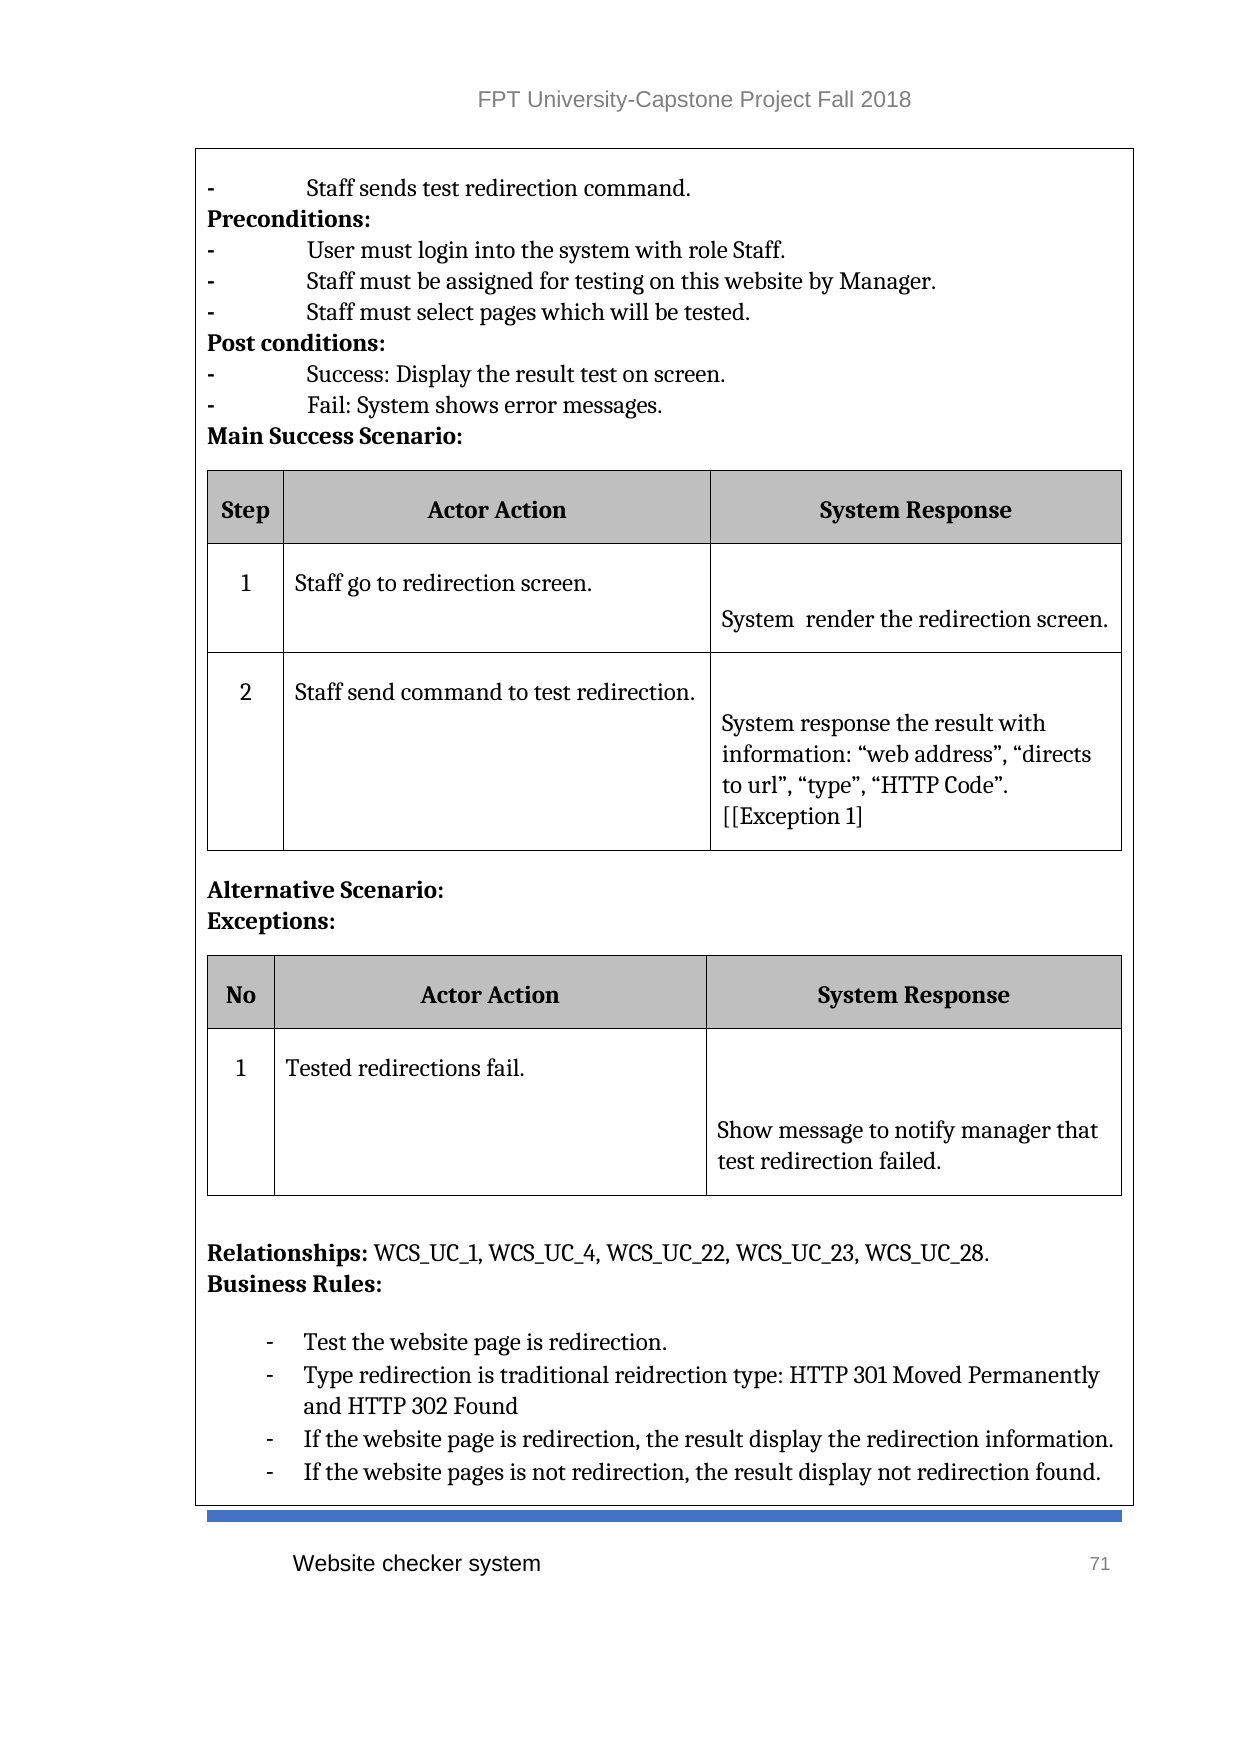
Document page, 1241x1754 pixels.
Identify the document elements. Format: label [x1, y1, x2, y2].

table_cell [196, 149, 1133, 1505]
